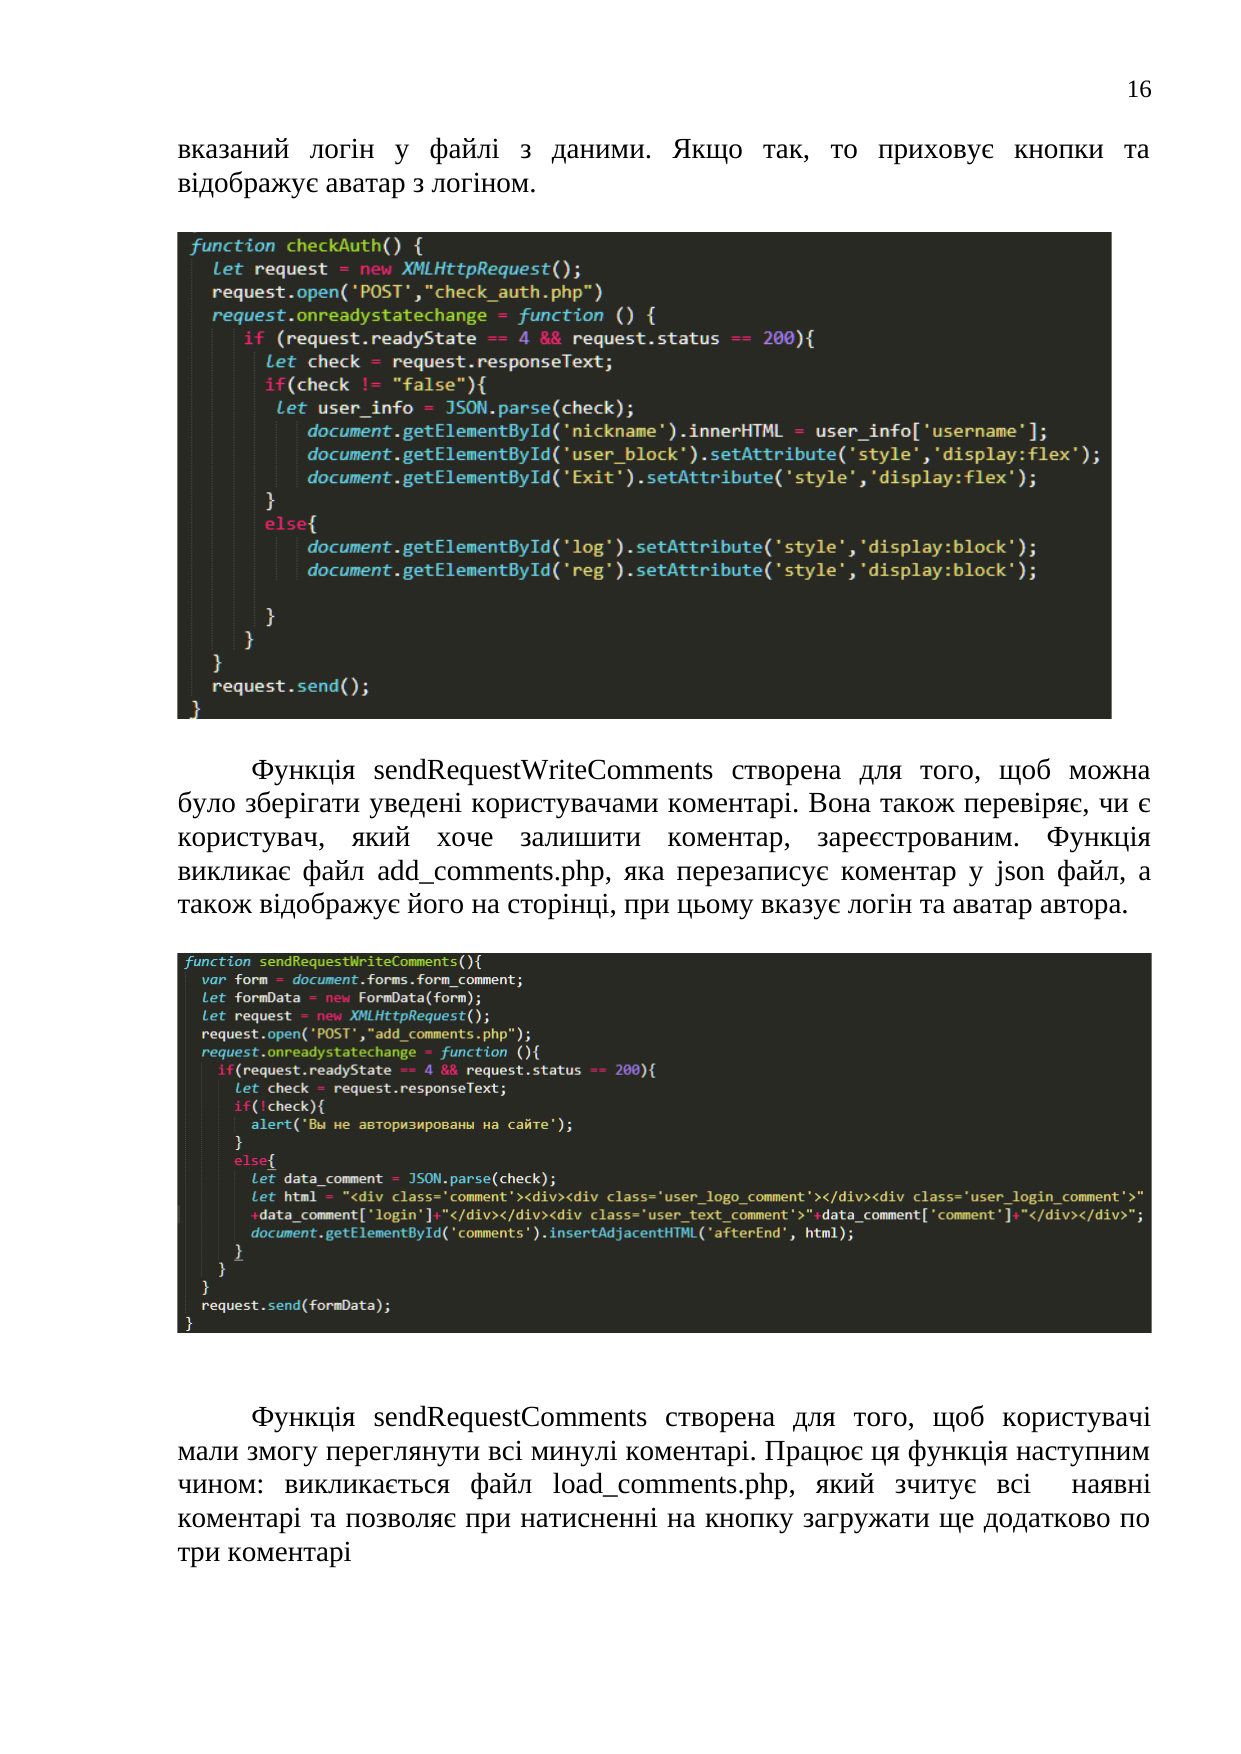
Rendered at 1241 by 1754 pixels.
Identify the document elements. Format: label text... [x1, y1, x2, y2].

picture [177, 232, 1112, 719]
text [177, 131, 1152, 198]
text Функція sendRequestComments створена для того, щоб користувачі мали змогу переглянути всі минулі коментарі. Працює ця функція наступним чином: викликається файл load_comments.php, який зчитує всі наявні коментарі та позволяє при натисненні на кнопку загружати ще додатково по три коментарі [177, 1399, 1152, 1567]
text Функція sendRequestWriteComments створена для того, щоб можна було зберігати уведені користувачами коментарі. Вона також перевіряє, чи є користувач, який хоче залишити коментар, зареєстрованим. Функція викликає файл add_comments.php, яка перезаписує коментар у json файл, а також відображує його на сторінці, при цьому вказує логін та аватар автора. [177, 752, 1152, 920]
picture [177, 953, 1152, 1333]
